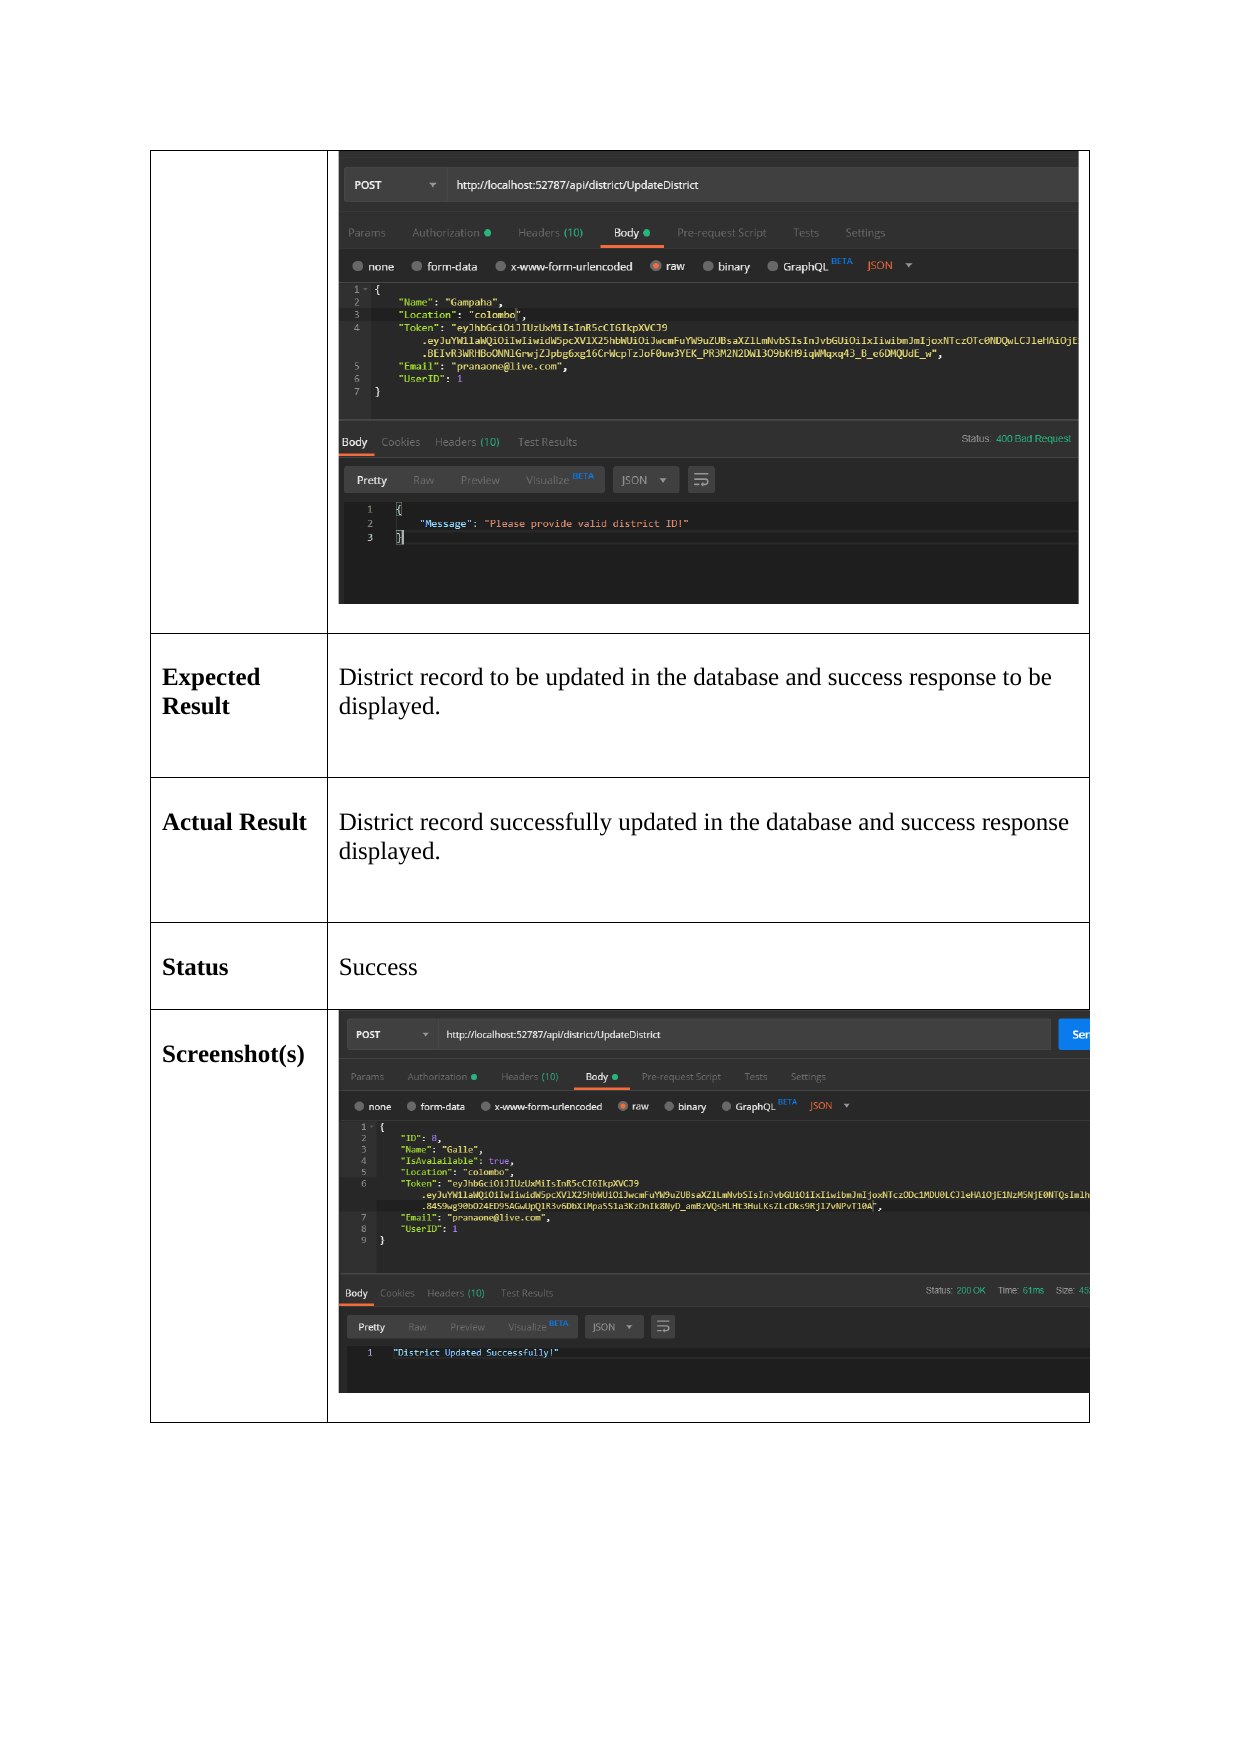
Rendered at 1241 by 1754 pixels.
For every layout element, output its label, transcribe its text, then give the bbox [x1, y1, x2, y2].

table_cell Expected Result [151, 634, 327, 777]
table_cell District record to be updated in the database and success response to be displayed. [328, 634, 1089, 777]
table_cell [328, 1010, 1089, 1422]
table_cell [328, 151, 1089, 632]
picture [338, 1010, 1090, 1393]
table_cell District record successfully updated in the database and success response displayed. [328, 778, 1089, 922]
table_cell Actual Result [151, 778, 327, 922]
table_cell Success [328, 923, 1089, 1009]
table_cell Screenshot(s) [151, 1010, 327, 1422]
picture [338, 151, 1079, 604]
table_cell Status [151, 923, 327, 1009]
